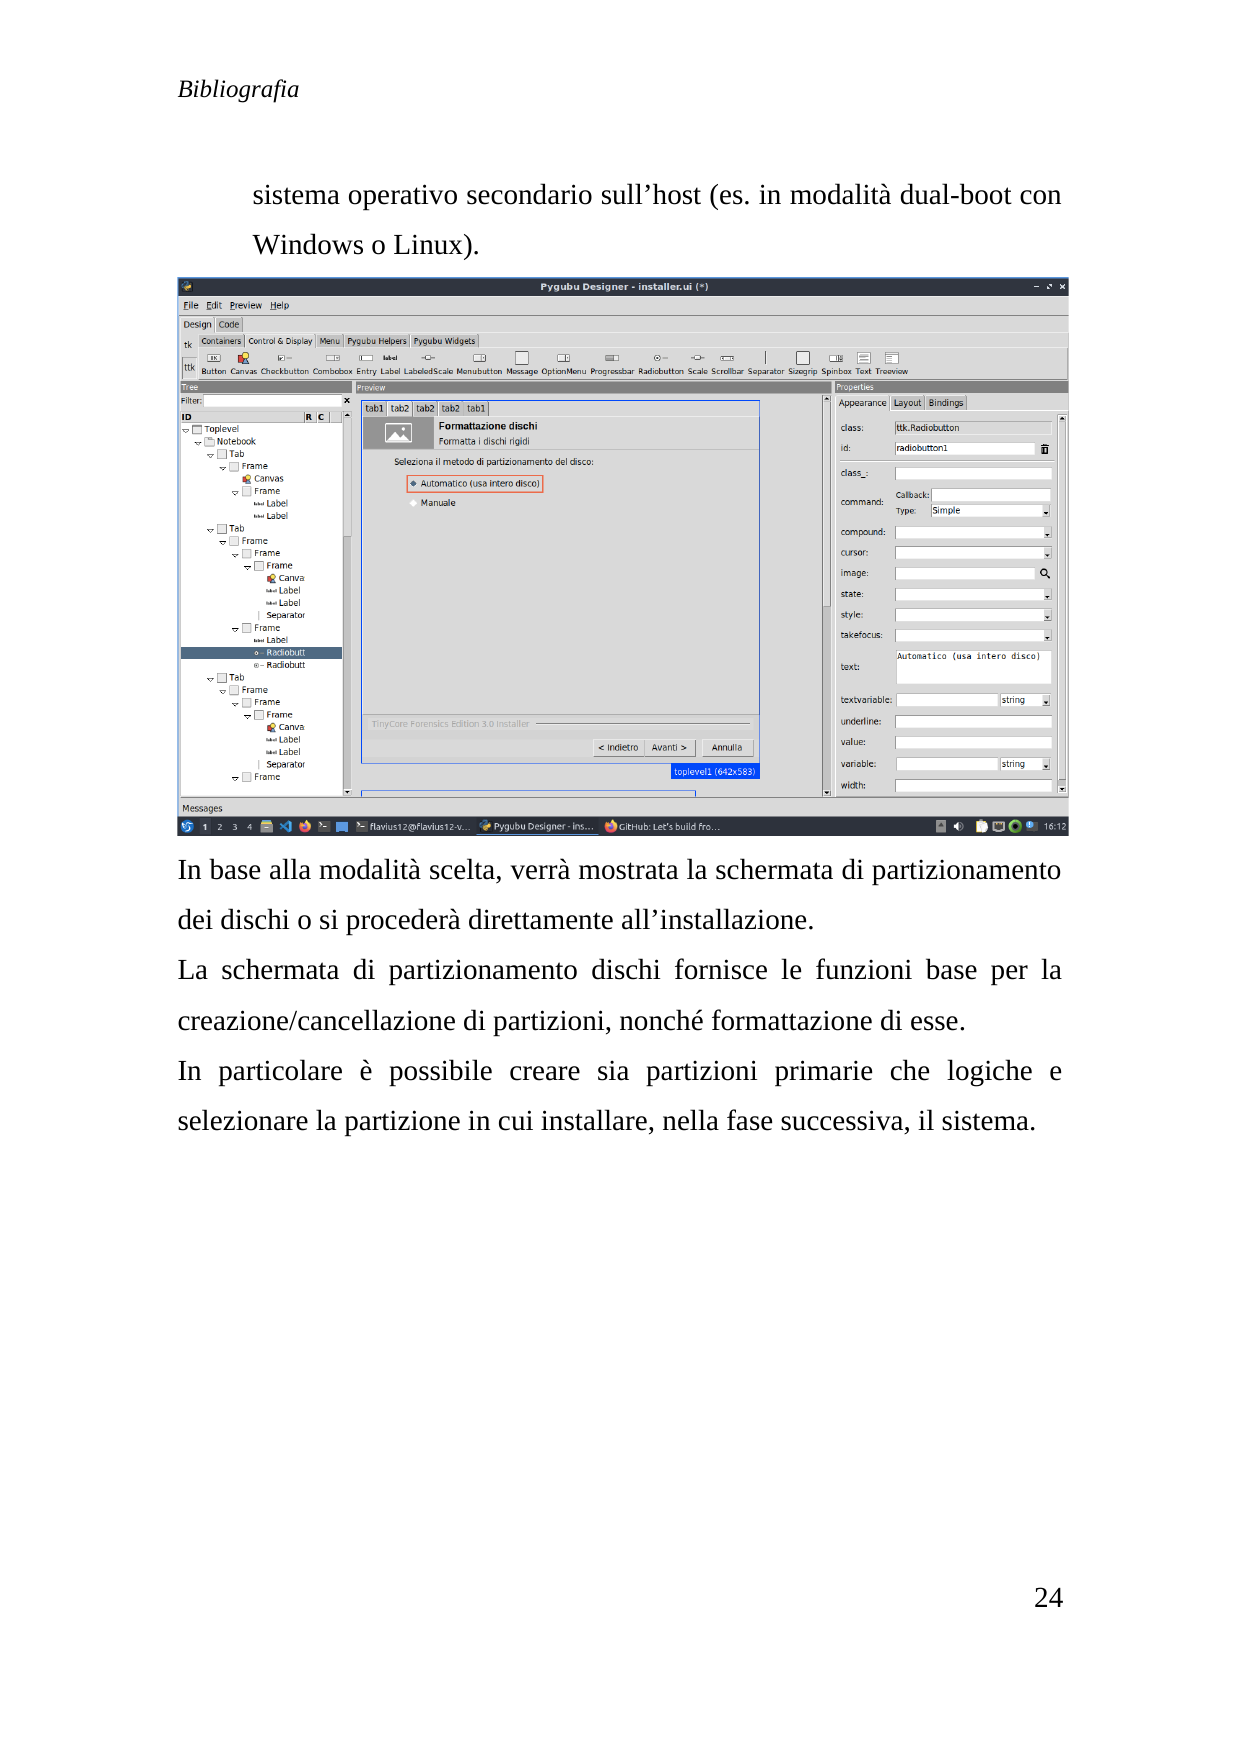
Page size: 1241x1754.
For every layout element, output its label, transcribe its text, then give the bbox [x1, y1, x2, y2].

text In base alla modalità scelta, verrà mostrata la schermata di partizionamento dei dischi o si procederà direttamente all’installazione. [177, 852, 1063, 936]
text In particolare è possibile creare sia partizioni primarie che logiche e selezionare la partizione in cui installare, nella fase successiva, il sistema. [177, 1053, 1063, 1137]
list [215, 177, 1063, 261]
picture [177, 277, 1069, 836]
text La schermata di partizionamento dischi fornisce le funzioni base per la creazione/cancellazione di partizioni, nonché formattazione di esse. [177, 952, 1063, 1036]
